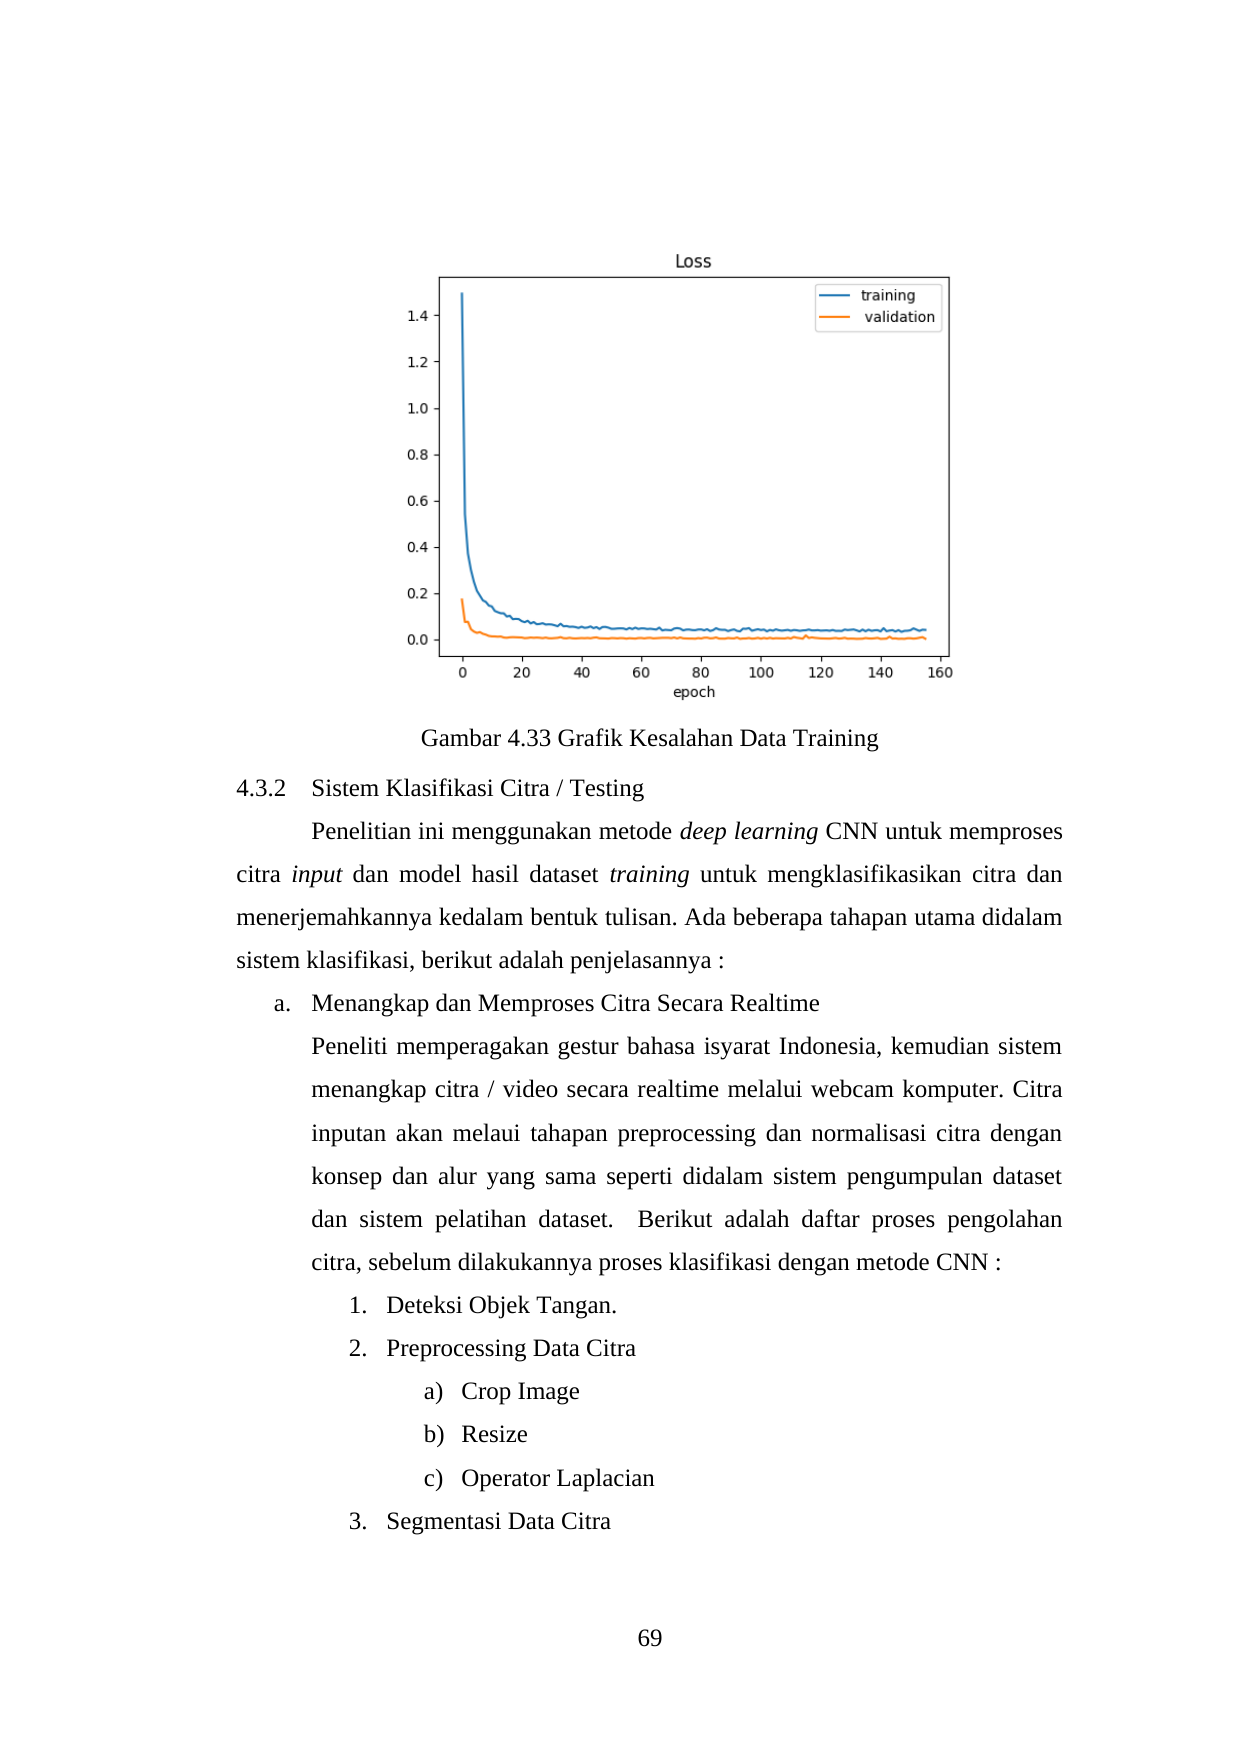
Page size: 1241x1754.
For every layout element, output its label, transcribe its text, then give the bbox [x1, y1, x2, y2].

list Preprocessing Data Citra [349, 1333, 1063, 1362]
subtitle Sistem Klasifikasi Citra / Testing [236, 773, 1063, 801]
list Peneliti memperagakan gestur bahasa isyarat Indonesia, kemudian sistem menangkap citra / video secara realtime melalui webcam komputer. Citra inputan akan melaui tahapan preprocessing dan normalisasi citra dengan konsep dan alur yang sama seperti didalam sistem pengumpulan dataset dan sistem pelatihan dataset. Berikut adalah daftar proses pengolahan citra, sebelum dilakukannya proses klasifikasi dengan metode CNN : [311, 1031, 1063, 1276]
list Operator Laplacian [424, 1463, 1063, 1491]
list Deteksi Objek Tangan. [349, 1290, 1063, 1319]
list Crop Image [424, 1376, 1063, 1405]
list Menangkap dan Memproses Citra Secara Realtime [274, 988, 1063, 1017]
list Segmentasi Data Citra [349, 1506, 1063, 1534]
text Penelitian ini menggunakan metode deep learning CNN untuk memproses citra input dan model hasil dataset training untuk mengklasifikasikan citra dan menerjemahkannya kedalam bentuk tulisan. Ada beberapa tahapan utama didalam sistem klasifikasi, berikut adalah penjelasannya : [236, 816, 1063, 974]
list Resize [424, 1419, 1063, 1448]
picture [395, 236, 980, 709]
